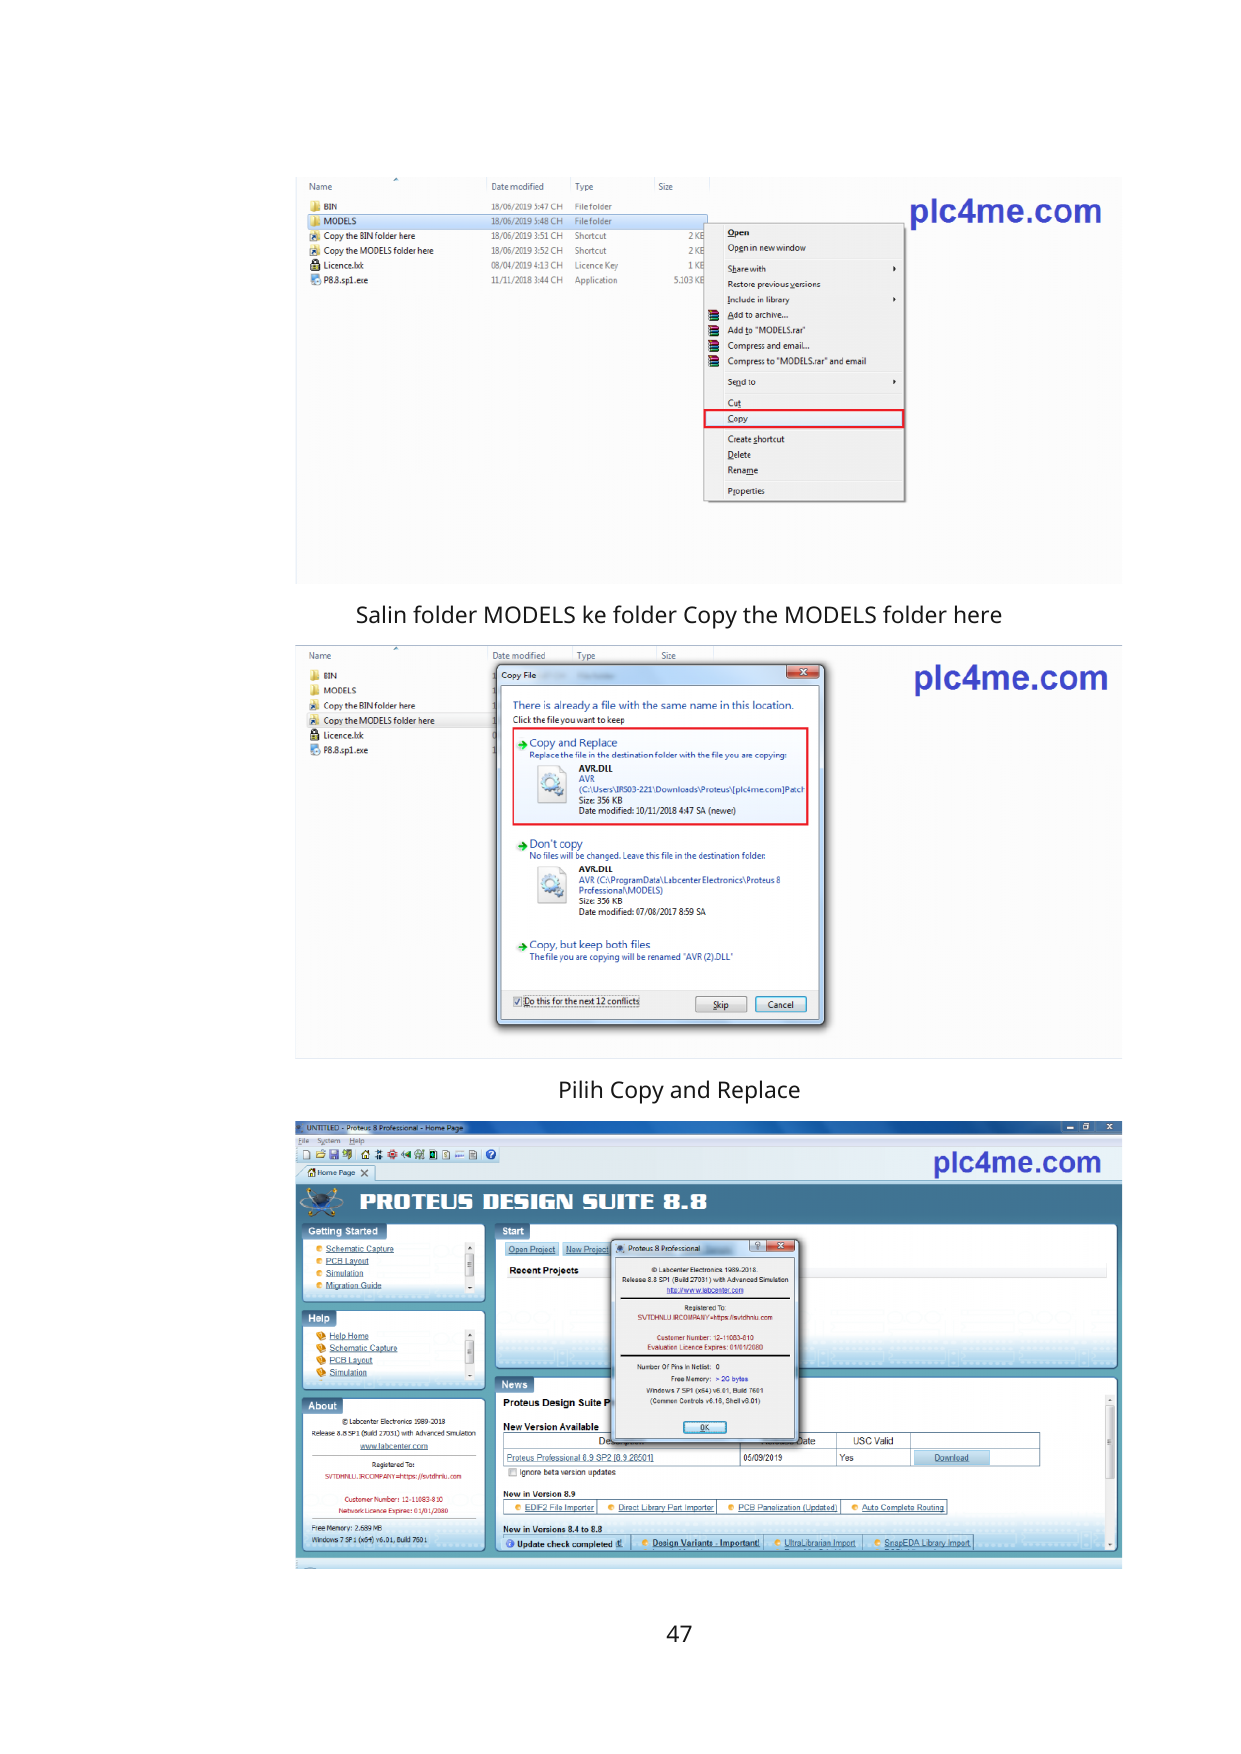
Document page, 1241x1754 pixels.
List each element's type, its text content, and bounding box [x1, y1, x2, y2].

picture [295, 177, 1123, 584]
list Salin folder MODELS ke folder Copy the MODELS folder here [295, 599, 1063, 630]
picture [295, 645, 1123, 1059]
picture [295, 1121, 1123, 1569]
list Pilih Copy and Replace [295, 1074, 1063, 1106]
